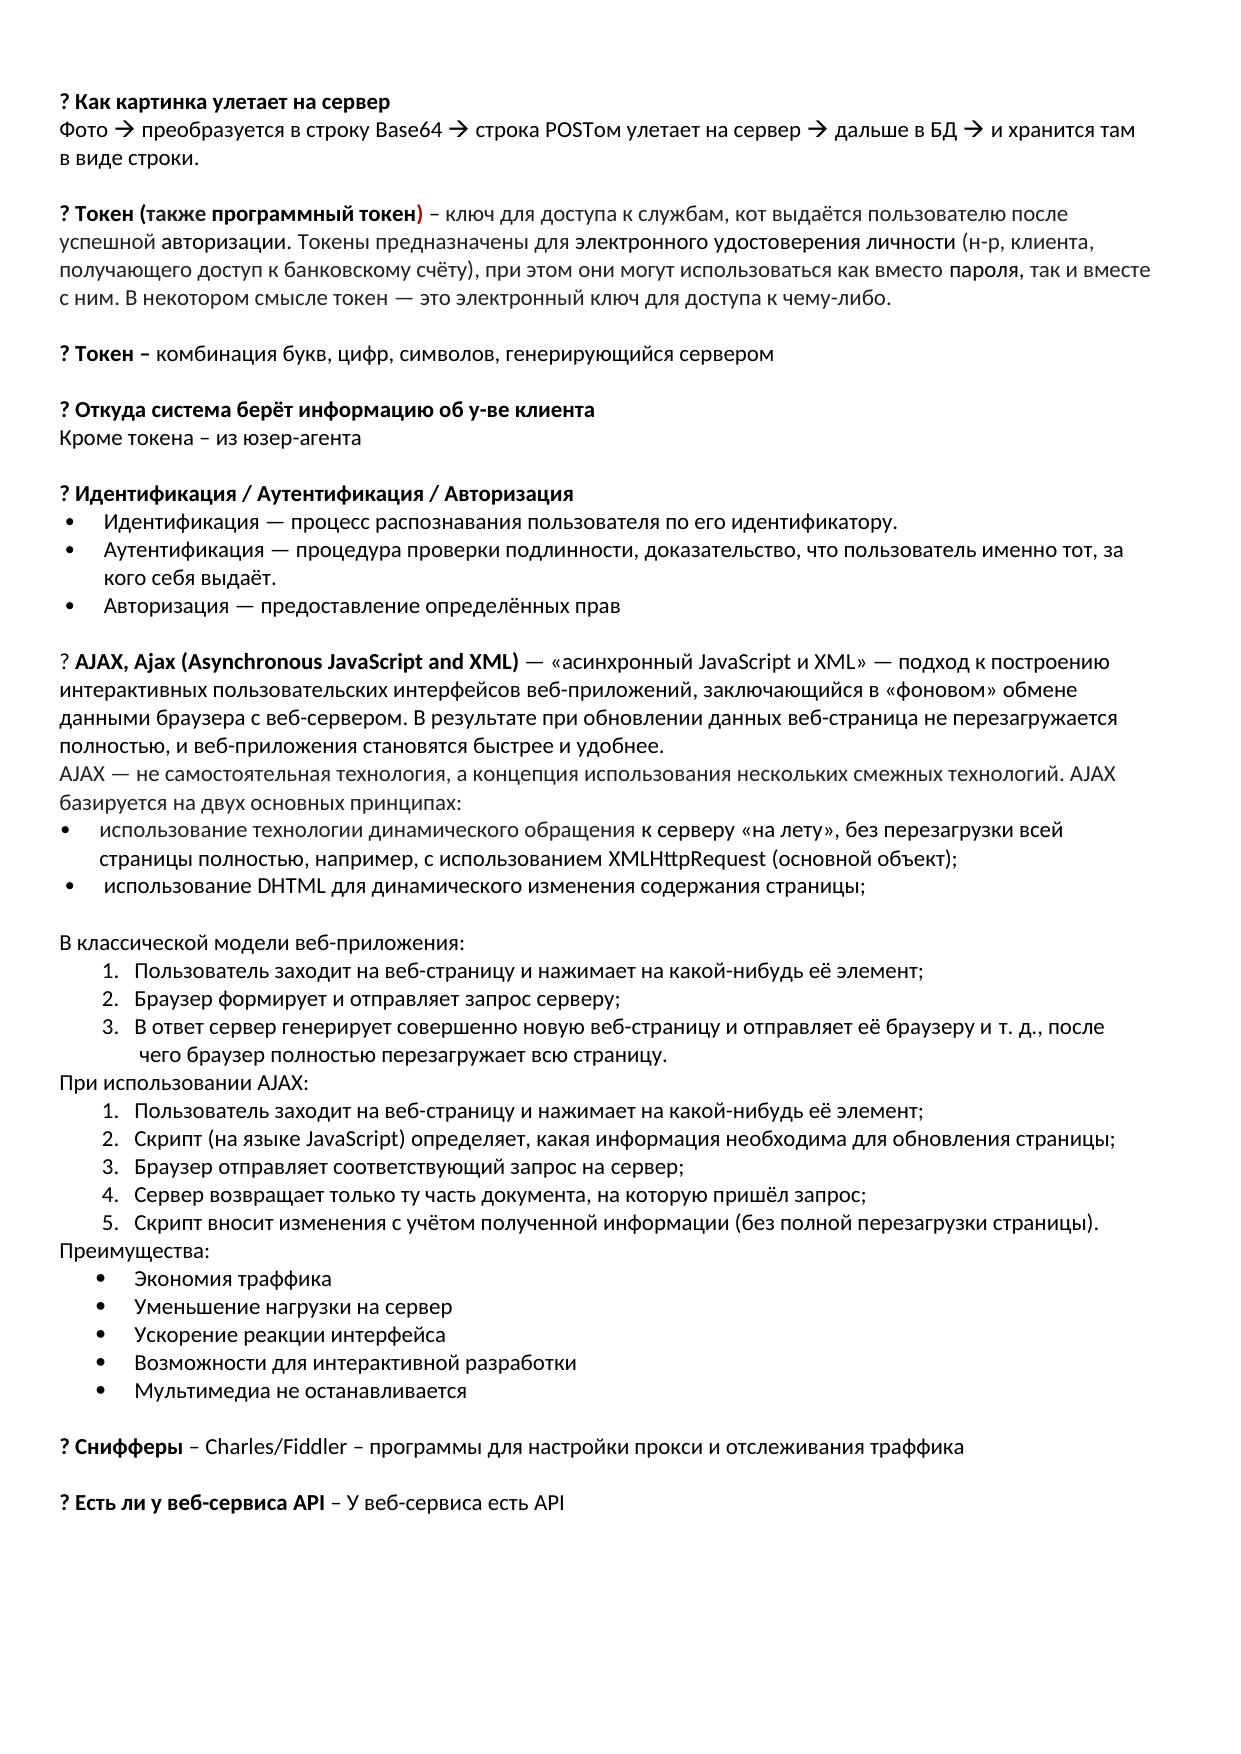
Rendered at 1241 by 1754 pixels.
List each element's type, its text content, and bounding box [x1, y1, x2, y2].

text ? Как картинка улетает на сервер [59, 87, 1152, 115]
list Скрипт (на языке JavaScript) определяет, какая информация необходима для обновления страницы; [102, 1124, 1152, 1152]
list В ответ сервер генерирует совершенно новую веб-страницу и отправляет её браузеру и т. д., после чего браузер полностью перезагружает всю страницу. [102, 1012, 1152, 1068]
list Пользователь заходит на веб-страницу и нажимает на какой-нибудь её элемент; [102, 1096, 1152, 1124]
list Сервер возвращает только ту часть документа, на которую пришёл запрос; [102, 1180, 1152, 1208]
text ? Откуда система берёт информацию об у-ве клиента [59, 395, 1152, 423]
list Возможности для интерактивной разработки [97, 1348, 1152, 1376]
text ? Токен (также программный токен) – ключ для доступа к службам, кот выдаётся пользователю после успешной авторизации. Токены предназначены для электронного удостоверения личности (н-р, клиента, получающего доступ к банковскому счёту), при этом они могут использоваться как вместо пароля, так и вместе с ним. В некотором смысле токен — это электронный ключ для доступа к чему-либо. [59, 199, 1152, 311]
list Браузер формирует и отправляет запрос серверу; [102, 984, 1152, 1012]
text ? AJAX, Ajax (Asynchronous JavaScript and XML) — «асинхронный JavaScript и XML» — подход к построению интерактивных пользовательских интерфейсов веб-приложений, заключающийся в «фоновом» обмене данными браузера с веб-сервером. В результате при обновлении данных веб-страница не перезагружается полностью, и веб-приложения становятся быстрее и удобнее. [59, 647, 1152, 759]
list Пользователь заходит на веб-страницу и нажимает на какой-нибудь её элемент; [102, 956, 1152, 984]
text Фото преобразуется в строку Base64 строка POSTом улетает на сервер дальше в БД и хранится там в виде строки. [59, 115, 1152, 171]
list Идентификация — процесс распознавания пользователя по его идентификатору. [66, 507, 1152, 535]
list Аутентификация — процедура проверки подлинности, доказательство, что пользователь именно тот, за кого себя выдаёт. [66, 535, 1152, 591]
list Скрипт вносит изменения с учётом полученной информации (без полной перезагрузки страницы). [102, 1208, 1152, 1236]
list Авторизация — предоставление определённых прав [66, 591, 1152, 619]
list Уменьшение нагрузки на сервер [97, 1292, 1152, 1320]
text ? Идентификация / Аутентификация / Авторизация [59, 479, 1152, 507]
text AJAX — не самостоятельная технология, а концепция использования нескольких смежных технологий. AJAX базируется на двух основных принципах: [59, 759, 1152, 816]
list использование DHTML для динамического изменения содержания страницы; [66, 872, 1152, 900]
list использование технологии динамического обращения к серверу «на лету», без перезагрузки всей страницы полностью, например, с использованием XMLHttpRequest (основной объект); [62, 816, 1152, 872]
list Экономия траффика [97, 1264, 1152, 1292]
text В классической модели веб-приложения: [59, 928, 1152, 956]
text Кроме токена – из юзер-агента [59, 423, 1152, 451]
list Браузер отправляет соответствующий запрос на сервер; [102, 1152, 1152, 1180]
text Преимущества: [59, 1236, 1152, 1264]
text ? Токен – комбинация букв, цифр, символов, генерирующийся сервером [59, 339, 1152, 367]
list Мультимедиа не останавливается [97, 1376, 1152, 1404]
list Ускорение реакции интерфейса [97, 1320, 1152, 1348]
text ? Есть ли у веб-сервиса API – У веб-сервиса есть API [59, 1488, 1152, 1516]
text При использовании AJAX: [59, 1068, 1152, 1096]
text ? Снифферы – Charles/Fiddler – программы для настройки прокси и отслеживания траффика [59, 1432, 1152, 1460]
